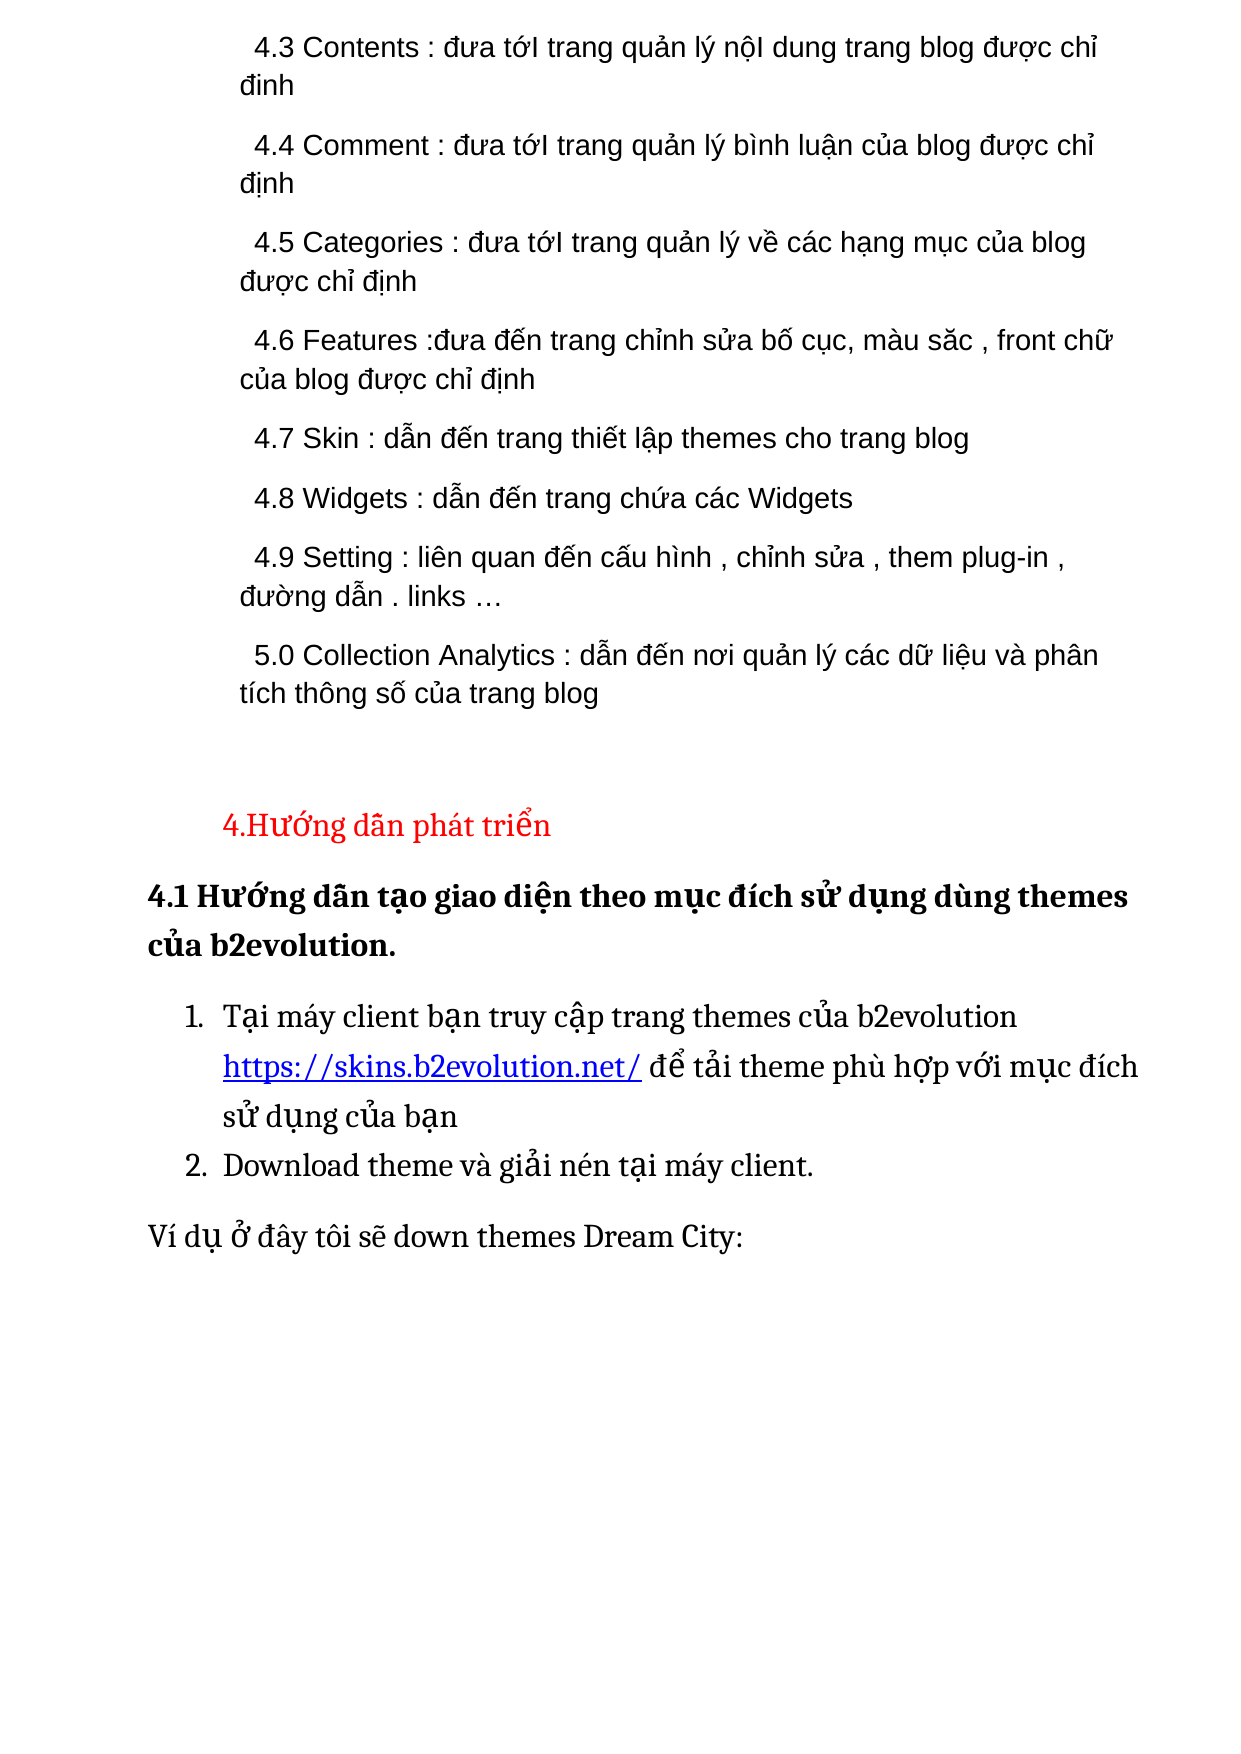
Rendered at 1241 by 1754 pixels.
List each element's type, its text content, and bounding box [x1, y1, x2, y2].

list Download theme và giải nén tại máy client. [185, 1147, 1152, 1185]
text 4.7 Skin : dẫn đến trang thiết lập themes cho trang blog [239, 421, 1152, 455]
text 4.Hướng dẫn phát triển [223, 806, 1152, 845]
text 4.1 Hướng dẫn tạo giao diện theo mục đích sử dụng dùng themes của b2evolution. [148, 877, 1152, 965]
text 4.3 Contents : đưa tớI trang quản lý nộI dung trang blog được chỉ đinh [239, 29, 1152, 102]
text 4.4 Comment : đưa tớI trang quản lý bình luận của blog được chỉ định [239, 127, 1152, 199]
text 4.8 Widgets : dẫn đến trang chứa các Widgets [239, 481, 1152, 514]
text 4.9 Setting : liên quan đến cấu hình , chỉnh sửa , them plug-in , đường dẫn . links … [239, 540, 1152, 612]
list Tại máy client bạn truy cập trang themes của b2evolution https://skins.b2evolution.net/ để tải theme phù hợp với mục đích sử dụng của bạn [185, 997, 1152, 1135]
text 4.5 Categories : đưa tớI trang quản lý về các hạng mục của blog được chỉ định [239, 225, 1152, 297]
text Ví dụ ở đây tôi sẽ down themes Dream City: [148, 1217, 1152, 1256]
text 4.6 Features :đưa đến trang chỉnh sửa bố cục, màu săc , front chữ của blog được chỉ định [239, 323, 1152, 395]
text 5.0 Collection Analytics : dẫn đến nơi quản lý các dữ liệu và phân tích thông số của trang blog [239, 638, 1152, 710]
